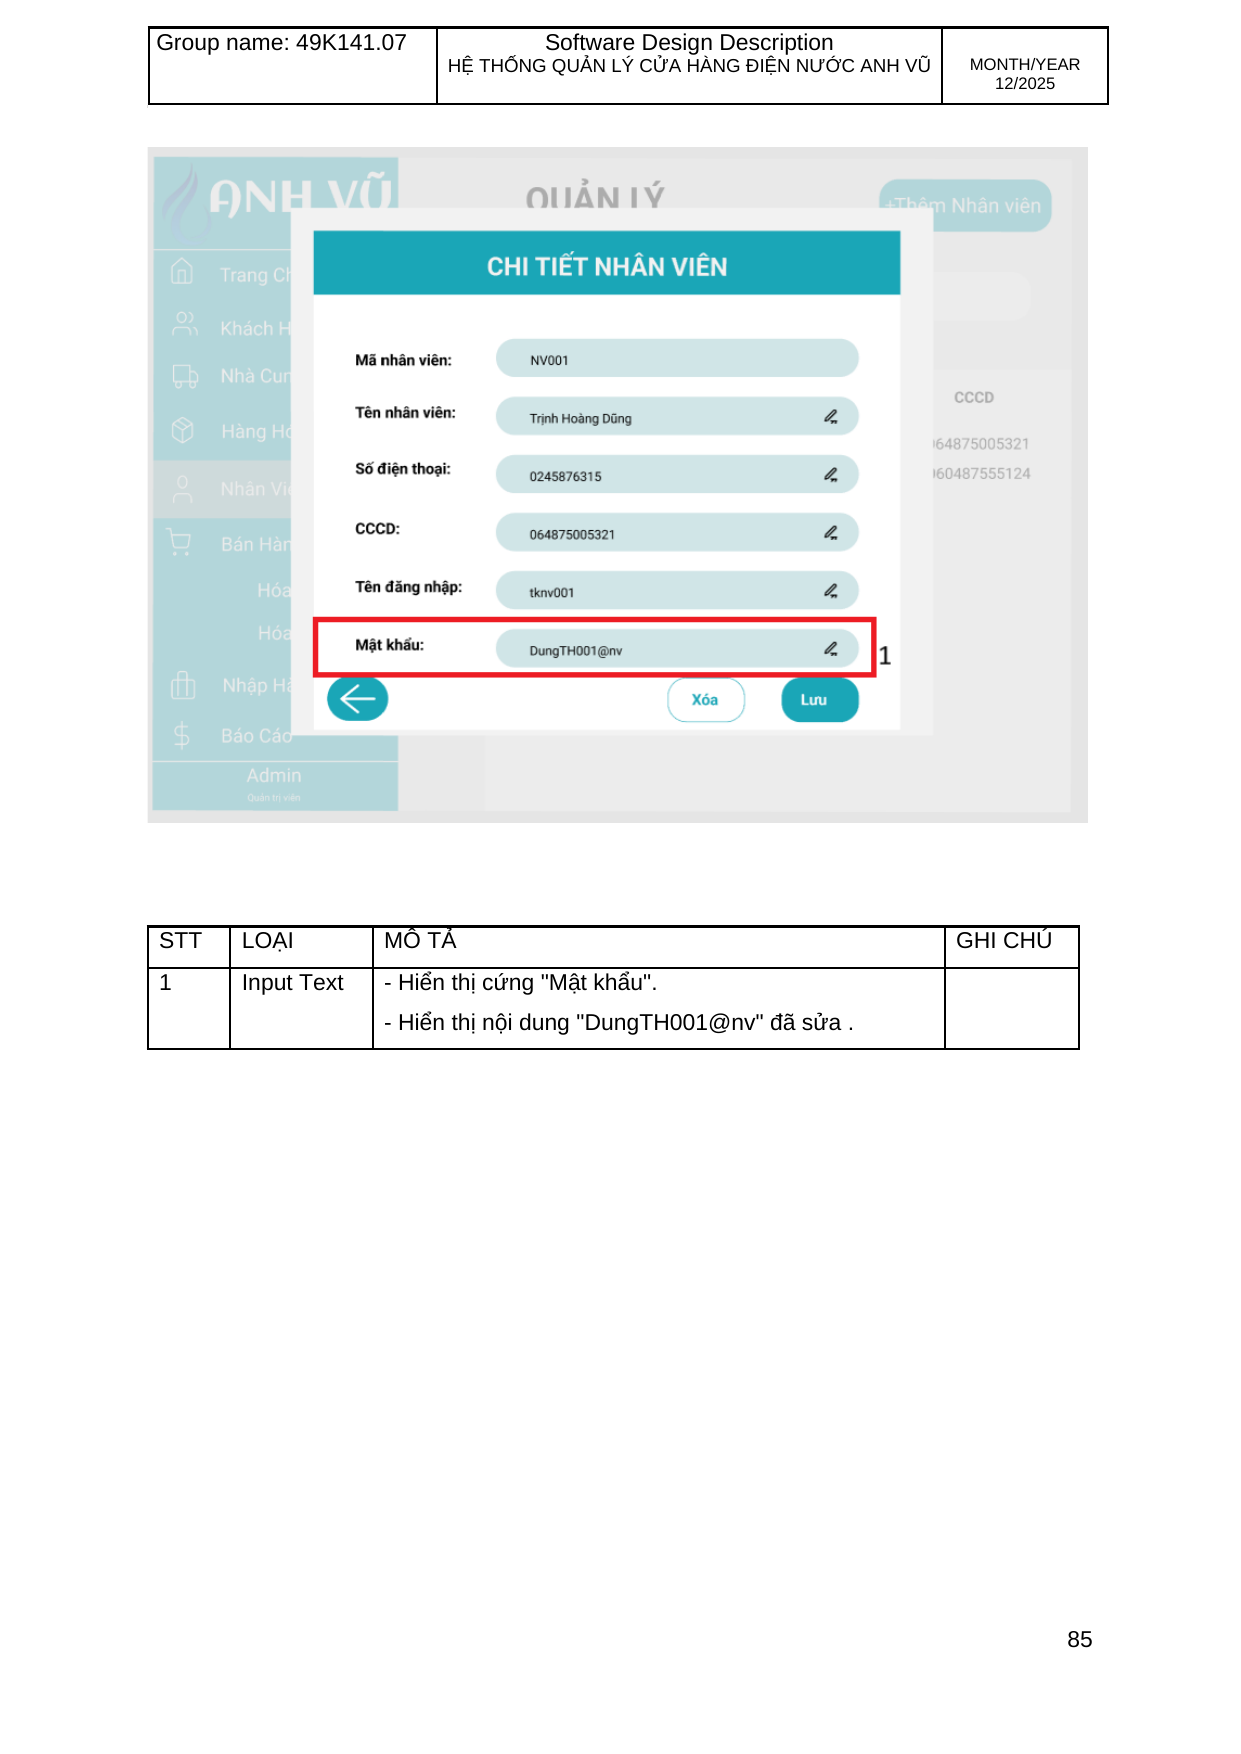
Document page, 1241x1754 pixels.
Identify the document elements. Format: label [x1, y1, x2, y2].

picture [147, 147, 1088, 823]
